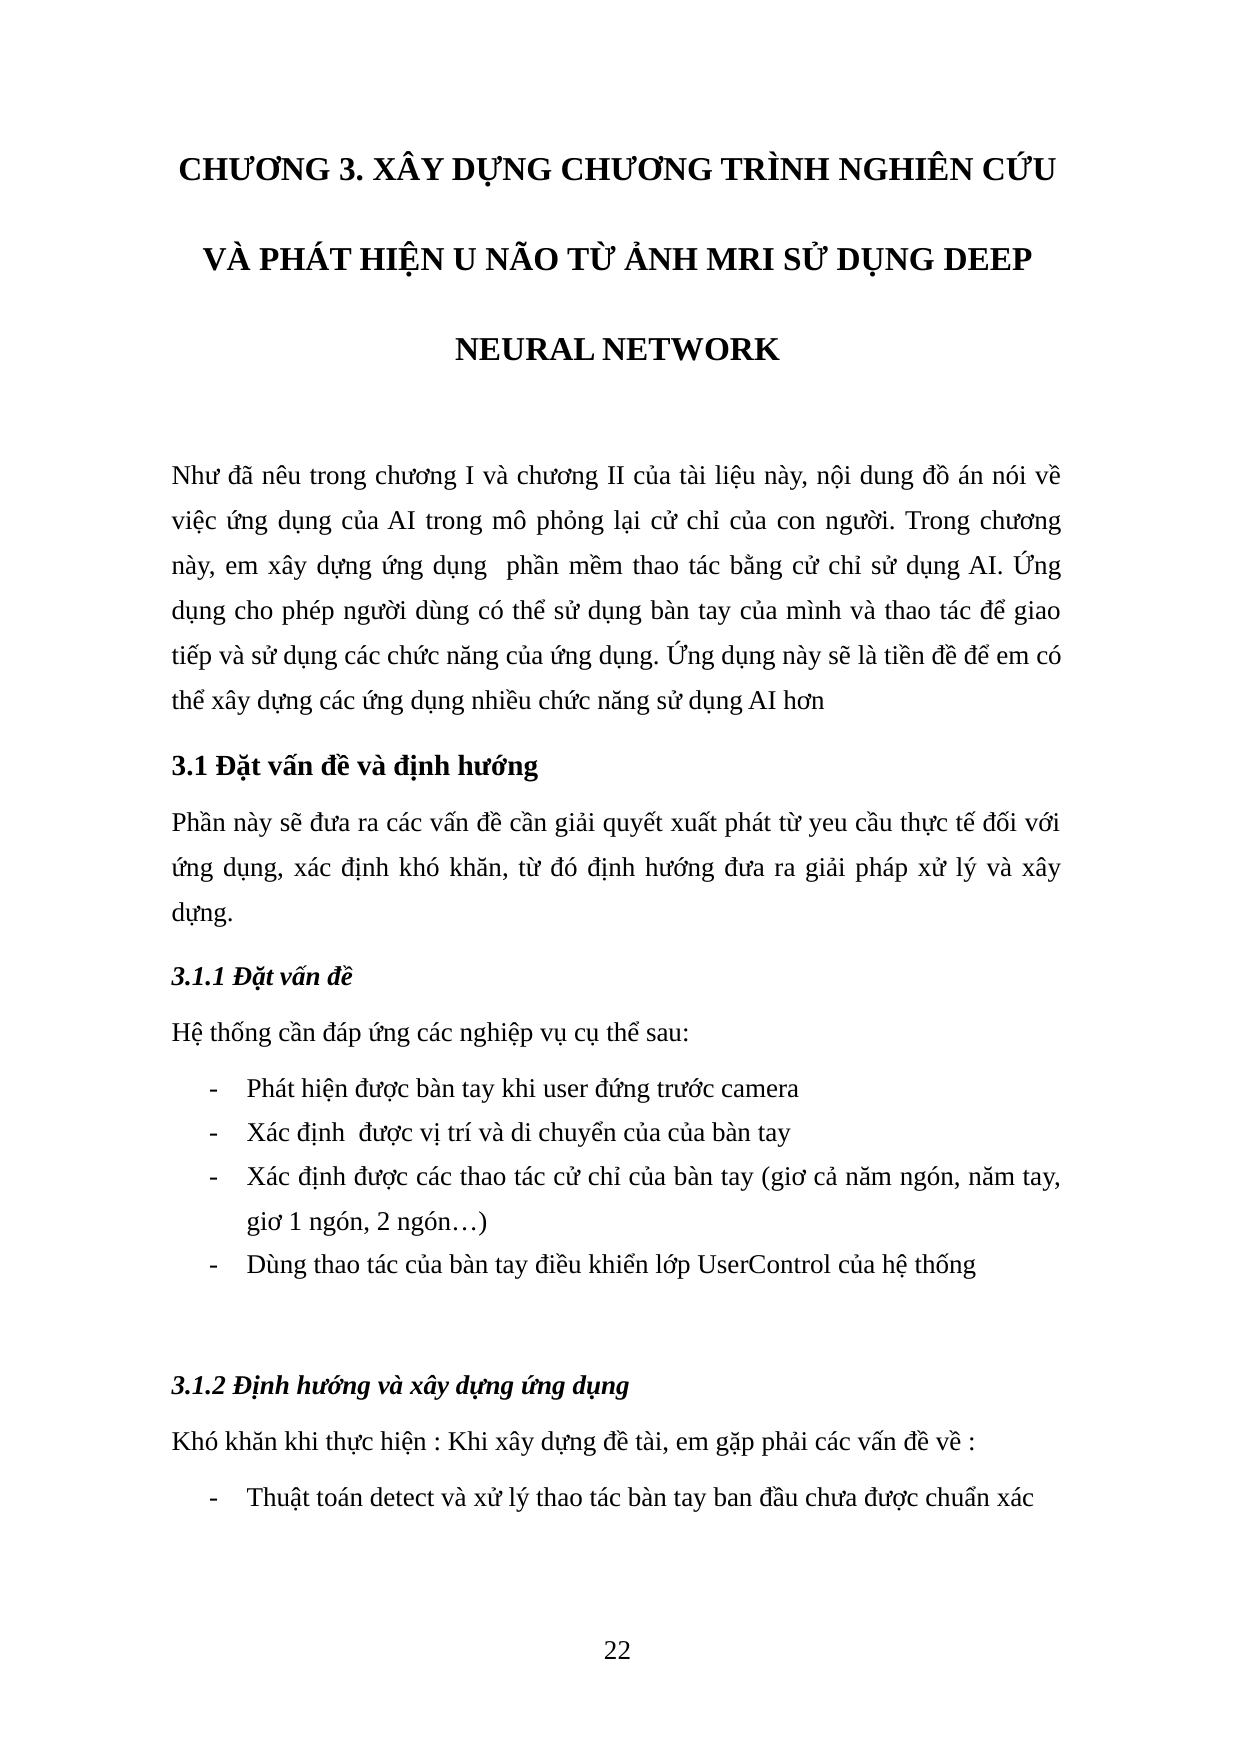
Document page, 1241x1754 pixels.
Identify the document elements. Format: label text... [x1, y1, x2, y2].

text Hệ thống cần đáp ứng các nghiệp vụ cụ thể sau: [171, 1013, 1063, 1051]
list Thuật toán detect và xử lý thao tác bàn tay ban đầu chưa được chuẩn xác [209, 1478, 1063, 1516]
text Phần này sẽ đưa ra các vấn đề cần giải quyết xuất phát từ yeu cầu thực tế đối với ứng dụng, xác định khó khăn, từ đó định hướng đưa ra giải pháp xử lý và xây dựng. [171, 802, 1063, 930]
subtitle Định hướng và xây dựng ứng dụng [171, 1366, 1063, 1403]
subtitle Đặt vấn đề và định hướng [171, 746, 1063, 783]
list Phát hiện được bàn tay khi user đứng trước camera [209, 1069, 1063, 1107]
list Xác định được các thao tác cử chỉ của bàn tay (giơ cả năm ngón, năm tay, giơ 1 ngón, 2 ngón…) [209, 1157, 1063, 1239]
subtitle XÂY DỰNG CHƯƠNG TRÌNH NGHIÊN CỨU VÀ PHÁT HIỆN U NÃO TỪ ẢNH MRI SỬ DỤNG DEEP NEURAL NETWORK [171, 131, 1063, 386]
list Xác định được vị trí và di chuyển của của bàn tay [209, 1113, 1063, 1150]
subtitle Đặt vấn đề [171, 957, 1063, 994]
text Như đã nêu trong chương I và chương II của tài liệu này, nội dung đồ án nói về việc ứng dụng của AI trong mô phỏng lại cử chỉ của con người. Trong chương này, em xây dựng ứng dụng phần mềm thao tác bằng cử chỉ sử dụng AI. Ứng dụng cho phép người dùng có thể sử dụng bàn tay của mình và thao tác để giao tiếp và sử dụng các chức năng của ứng dụng. Ứng dụng này sẽ là tiền đề để em có thể xây dựng các ứng dụng nhiều chức năng sử dụng AI hơn [171, 456, 1063, 719]
list Dùng thao tác của bàn tay điều khiển lớp UserControl của hệ thống [209, 1245, 1063, 1283]
text Khó khăn khi thực hiện : Khi xây dựng đề tài, em gặp phải các vấn đề về : [171, 1422, 1063, 1459]
